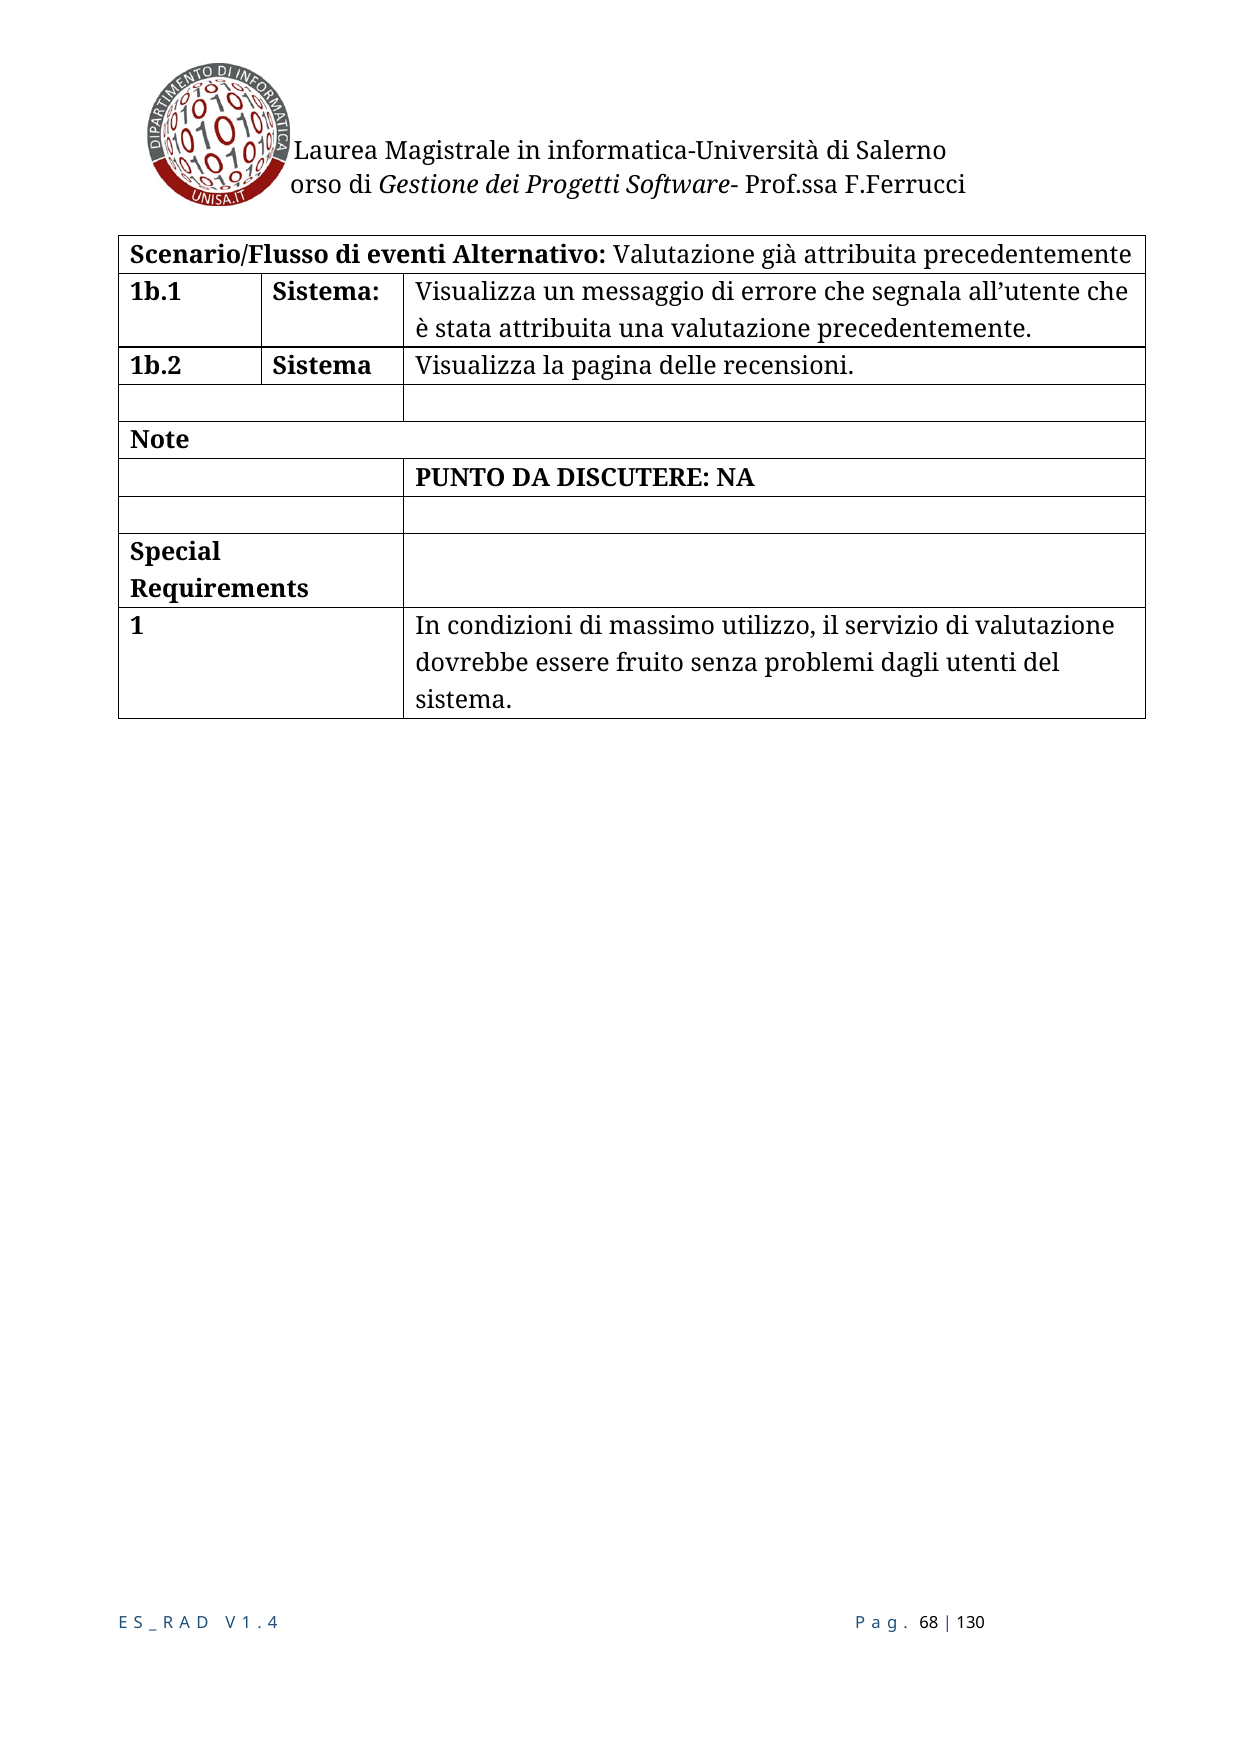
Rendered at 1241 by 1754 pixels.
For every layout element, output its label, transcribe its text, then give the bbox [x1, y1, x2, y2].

table_cell 1b.2 [119, 348, 261, 383]
table_cell Sistema: [262, 274, 403, 346]
table_cell Special Requirements [119, 534, 403, 607]
table_cell 1 [119, 608, 403, 718]
table_cell 1b.1 [119, 274, 261, 346]
table_cell [404, 534, 1145, 607]
table_cell Sistema [262, 348, 403, 383]
picture [147, 63, 290, 206]
table_cell [404, 497, 1145, 533]
table_cell [119, 385, 403, 421]
table_cell Note [119, 422, 1145, 458]
table_cell [119, 497, 403, 533]
table_cell Scenario/Flusso di eventi Alternativo: Valutazione già attribuita precedentemente [119, 236, 1145, 272]
table_cell In condizioni di massimo utilizzo, il servizio di valutazione dovrebbe essere fruito senza problemi dagli utenti del sistema. [404, 608, 1145, 718]
table_cell [404, 385, 1145, 421]
table_cell PUNTO DA DISCUTERE: NA [404, 459, 1145, 496]
table_cell [119, 459, 403, 496]
table_cell Visualizza un messaggio di errore che segnala all’utente che è stata attribuita una valutazione precedentemente. [404, 274, 1145, 346]
table_cell Visualizza la pagina delle recensioni. [404, 348, 1145, 383]
